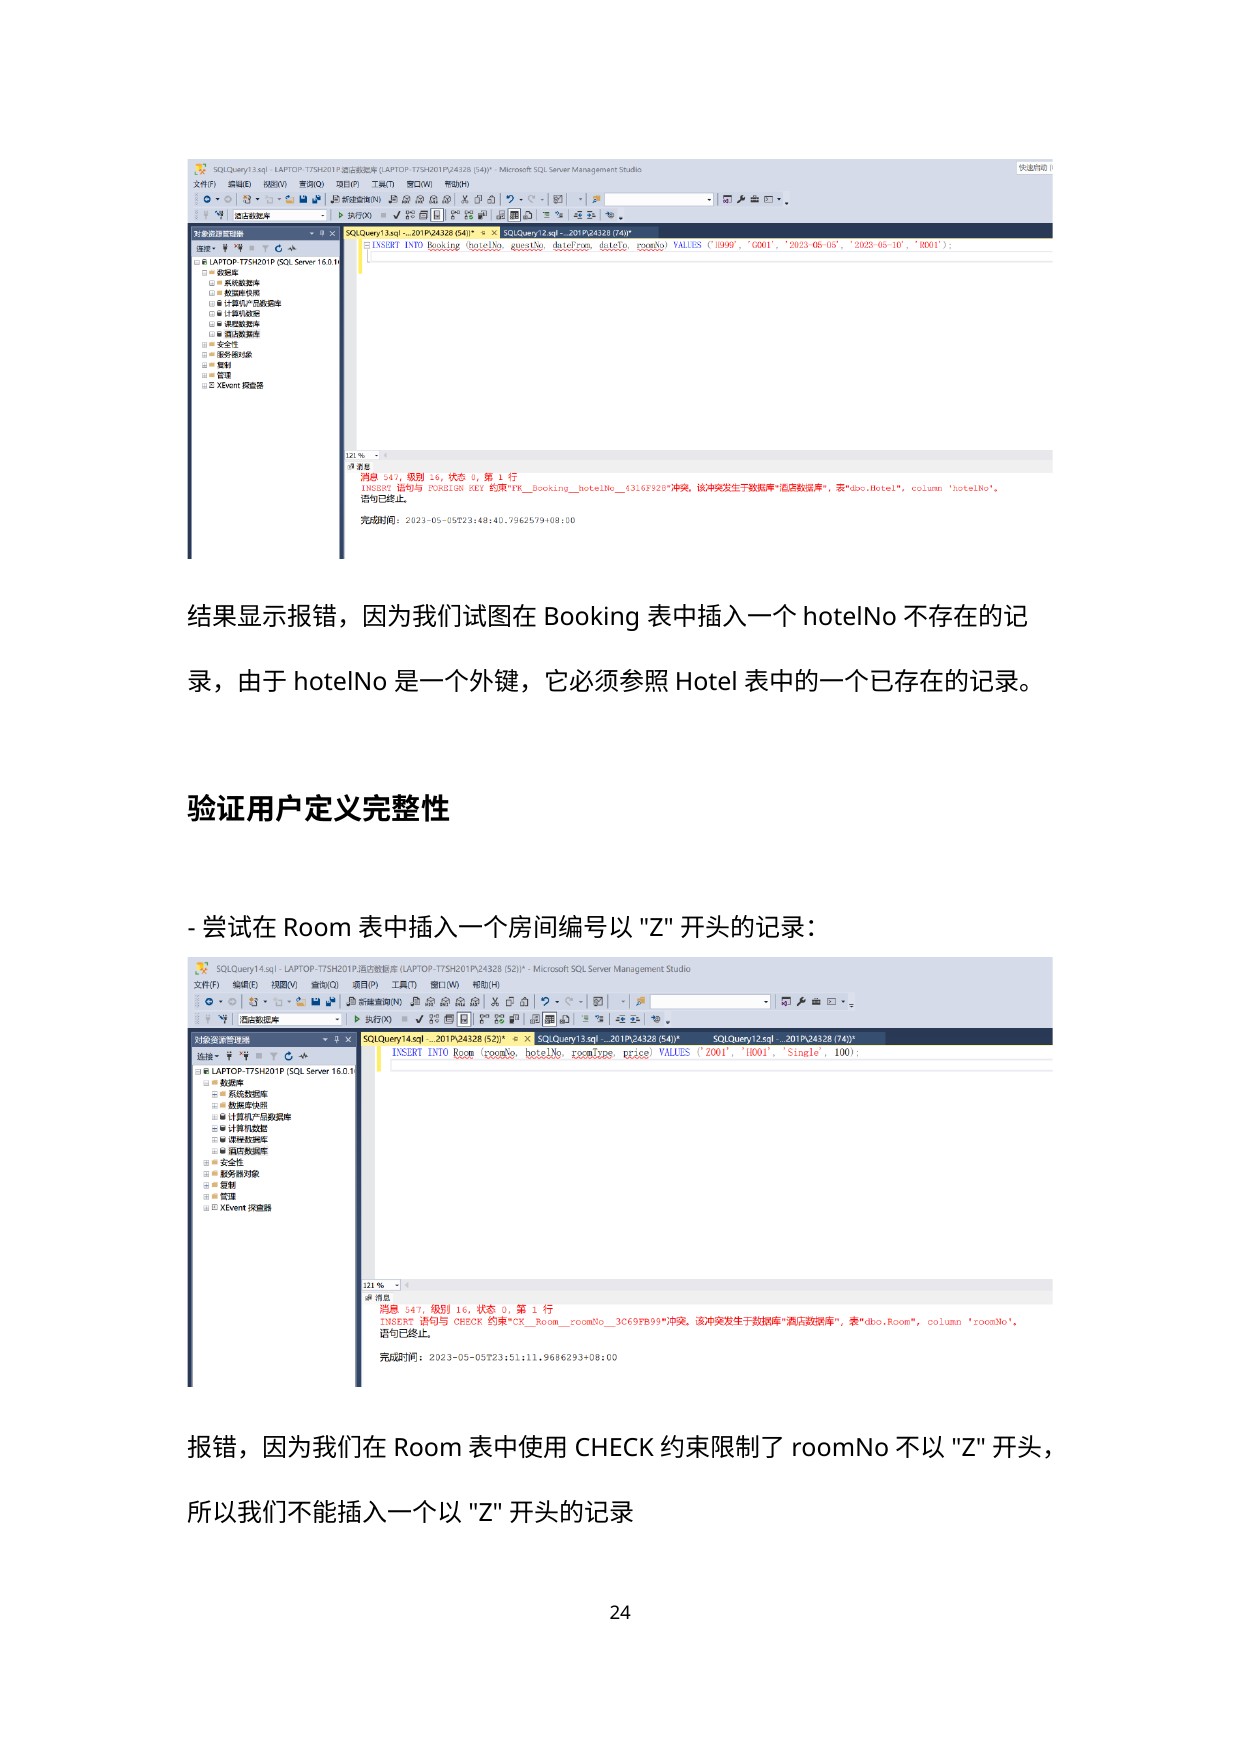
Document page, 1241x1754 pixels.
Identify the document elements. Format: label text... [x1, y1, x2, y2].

subtitle 验证用户定义完整性 [187, 774, 1053, 839]
text 报错，因为我们在 Room 表中使用 CHECK 约束限制了 roomNo 不以 "Z" 开头，所以我们不能插入一个以 "Z" 开头的记录 [187, 1413, 1053, 1543]
text 结果显示报错，因为我们试图在 Booking 表中插入一个 hotelNo 不存在的记录，由于 hotelNo 是一个外键，它必须参照 Hotel 表中的一个已存在的记录。 [187, 582, 1053, 712]
text - 尝试在 Room 表中插入一个房间编号以 "Z" 开头的记录： [187, 893, 1053, 957]
picture [187, 159, 1053, 559]
picture [187, 957, 1053, 1387]
